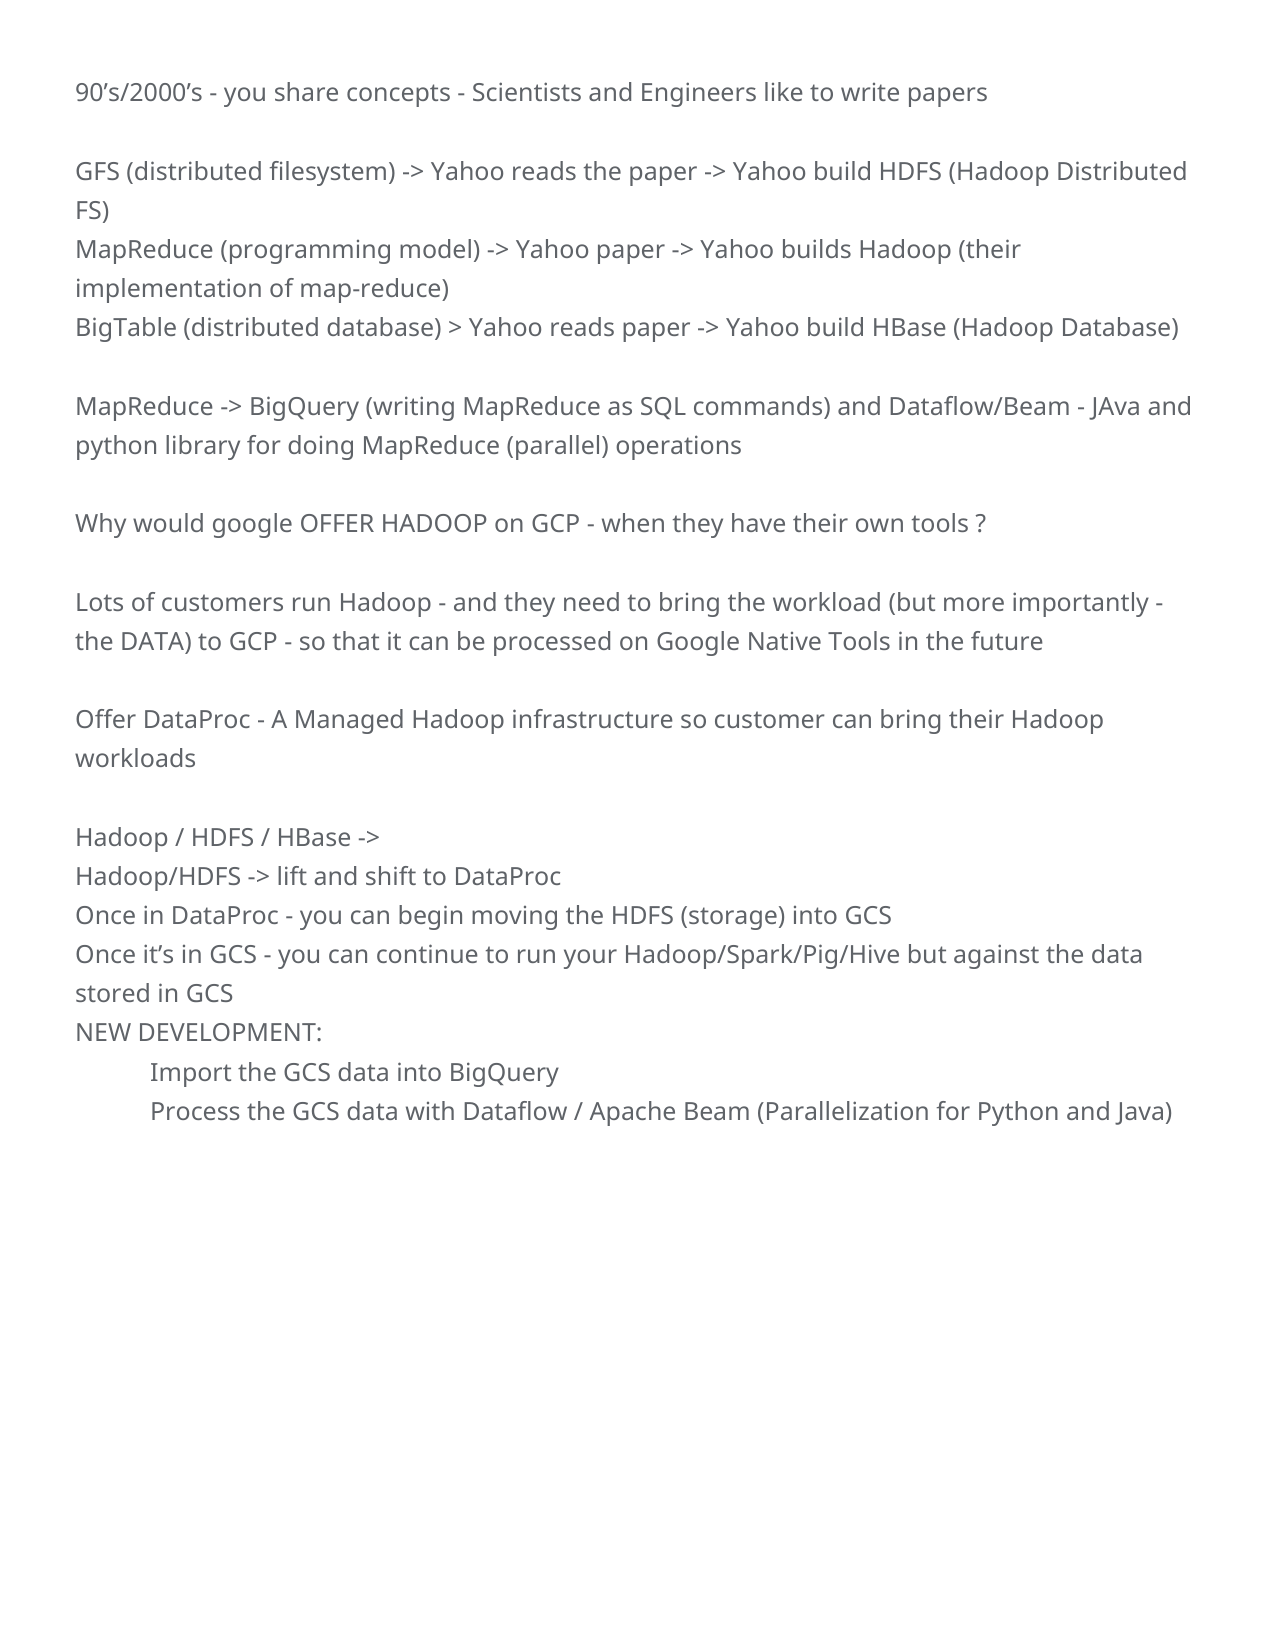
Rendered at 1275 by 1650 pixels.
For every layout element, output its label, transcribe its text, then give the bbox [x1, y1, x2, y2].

text 90’s/2000’s - you share concepts - Scientists and Engineers like to write papers [75, 75, 1200, 109]
text Once in DataProc - you can begin moving the HDFS (storage) into GCS [75, 897, 1200, 932]
text BigTable (distributed database) > Yahoo reads paper -> Yahoo build HBase (Hadoop Database) [75, 310, 1200, 344]
text MapReduce -> BigQuery (writing MapReduce as SQL commands) and Dataflow/Beam - JAva and python library for doing MapReduce (parallel) operations [75, 388, 1200, 462]
text NEW DEVELOPMENT: [75, 1015, 1200, 1049]
text Hadoop / HDFS / HBase -> [75, 819, 1200, 853]
text Import the GCS data into BigQuery [75, 1054, 1200, 1088]
text Lots of customers run Hadoop - and they need to bring the workload (but more importantly - the DATA) to GCP - so that it can be processed on Google Native Tools in the future [75, 584, 1200, 657]
text Why would google OFFER HADOOP on GCP - when they have their own tools ? [75, 506, 1200, 540]
text Once it’s in GCS - you can continue to run your Hadoop/Spark/Pig/Hive but against the data stored in GCS [75, 937, 1200, 1010]
text Hadoop/HDFS -> lift and shift to DataProc [75, 858, 1200, 892]
text Offer DataProc - A Managed Hadoop infrastructure so customer can bring their Hadoop workloads [75, 702, 1200, 775]
text Process the GCS data with Dataflow / Apache Beam (Parallelization for Python and Java) [75, 1093, 1200, 1127]
text GFS (distributed filesystem) -> Yahoo reads the paper -> Yahoo build HDFS (Hadoop Distributed FS) [75, 153, 1200, 227]
text MapReduce (programming model) -> Yahoo paper -> Yahoo builds Hadoop (their implementation of map-reduce) [75, 232, 1200, 305]
